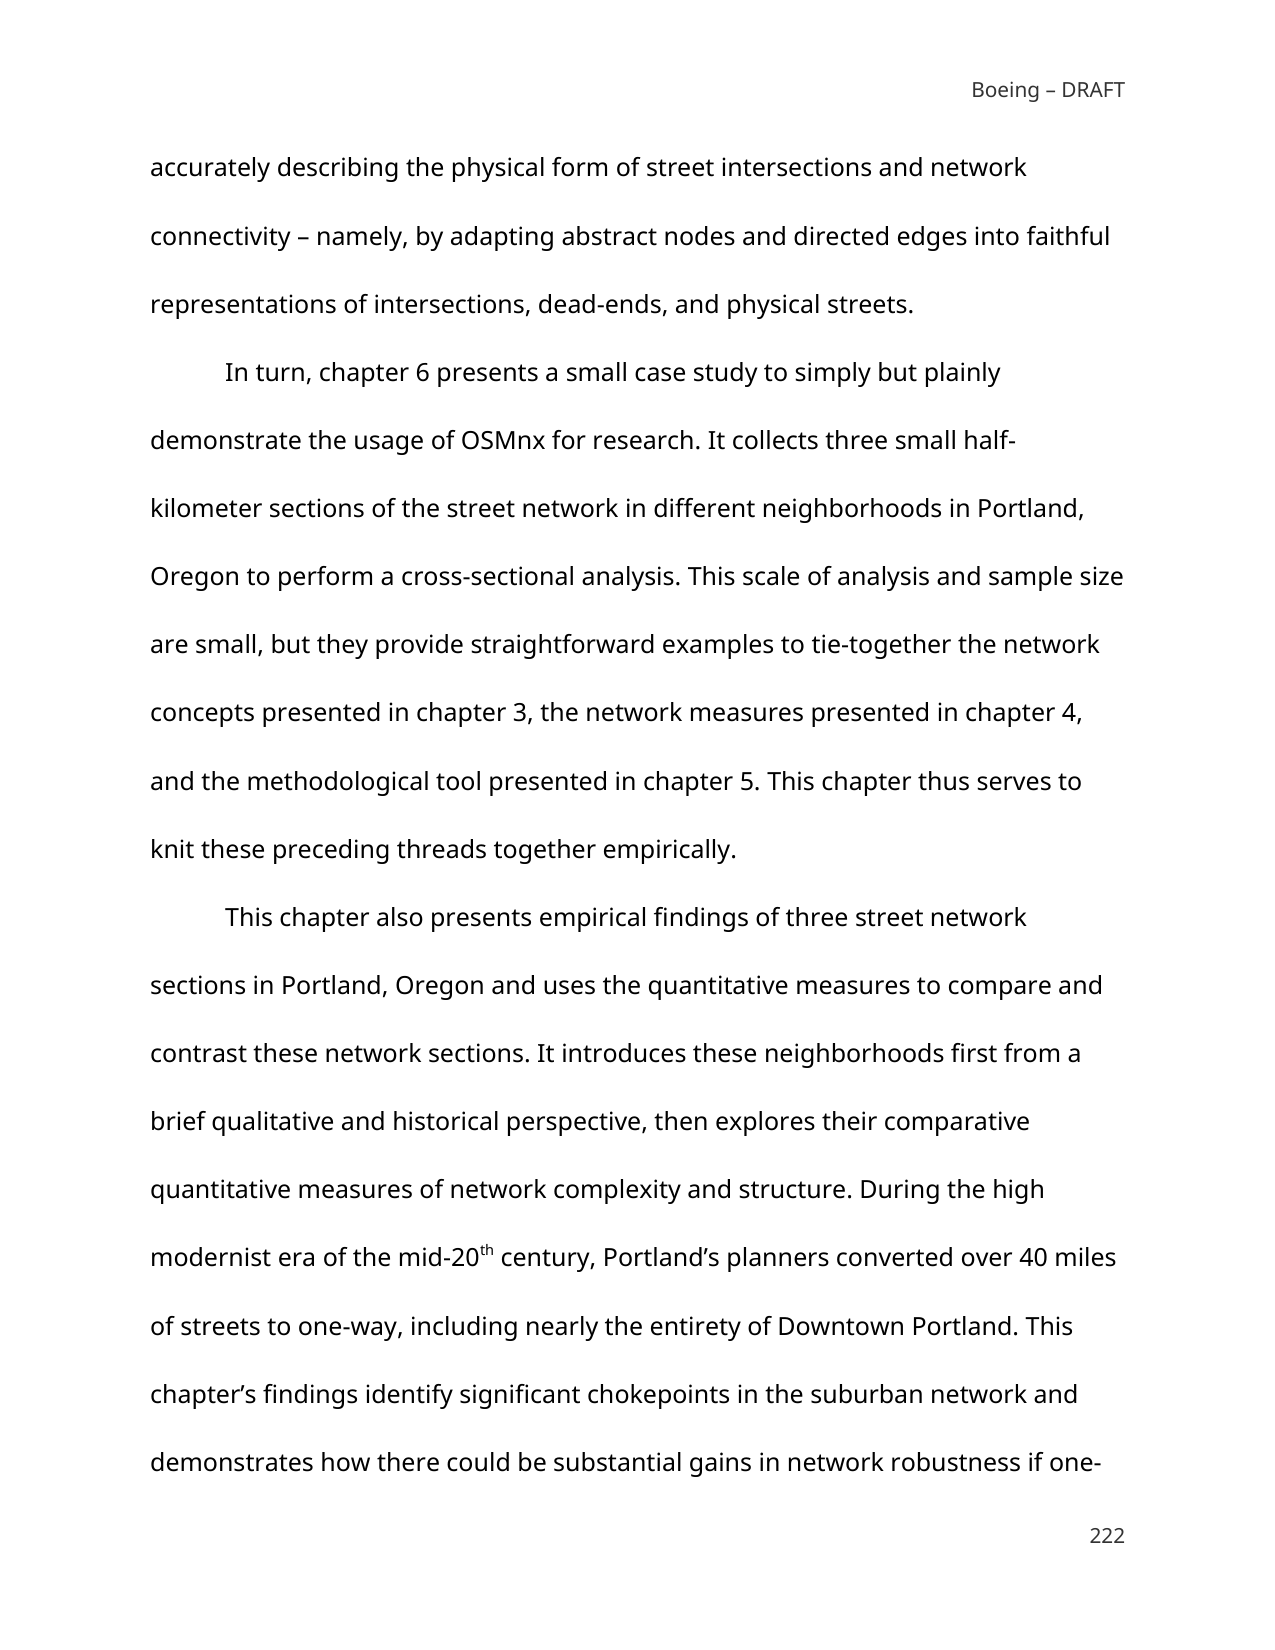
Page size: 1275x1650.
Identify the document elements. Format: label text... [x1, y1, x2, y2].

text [150, 150, 1125, 320]
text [150, 899, 1125, 1478]
text In turn, chapter 6 presents a small case study to simply but plainly demonstrate the usage of OSMnx for research. It collects three small half-kilometer sections of the street network in different neighborhoods in Portland, Oregon to perform a cross-sectional analysis. This scale of analysis and sample size are small, but they provide straightforward examples to tie-together the network concepts presented in chapter 3, the network measures presented in chapter 4, and the methodological tool presented in chapter 5. This chapter thus serves to knit these preceding threads together empirically. [150, 354, 1125, 865]
